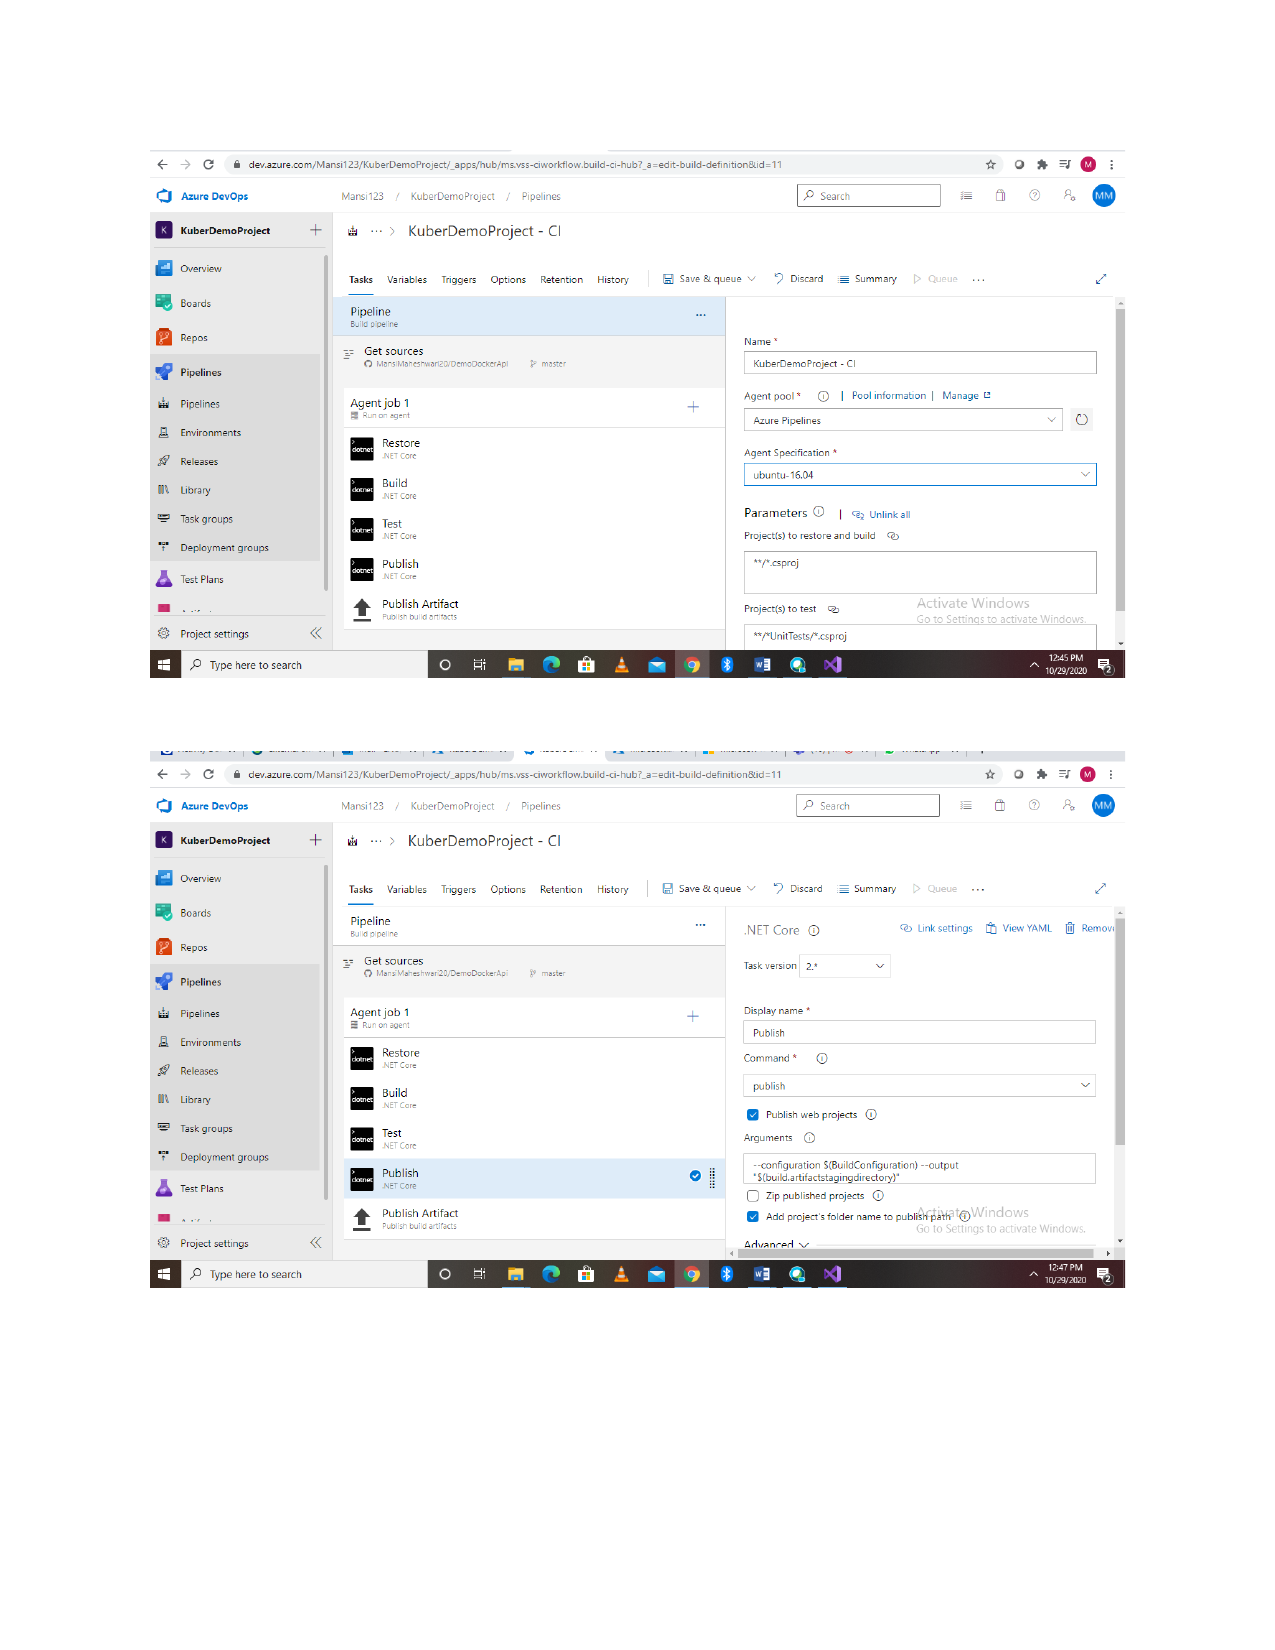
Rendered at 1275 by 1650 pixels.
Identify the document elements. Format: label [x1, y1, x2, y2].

picture [150, 150, 1125, 678]
picture [150, 751, 1125, 1288]
